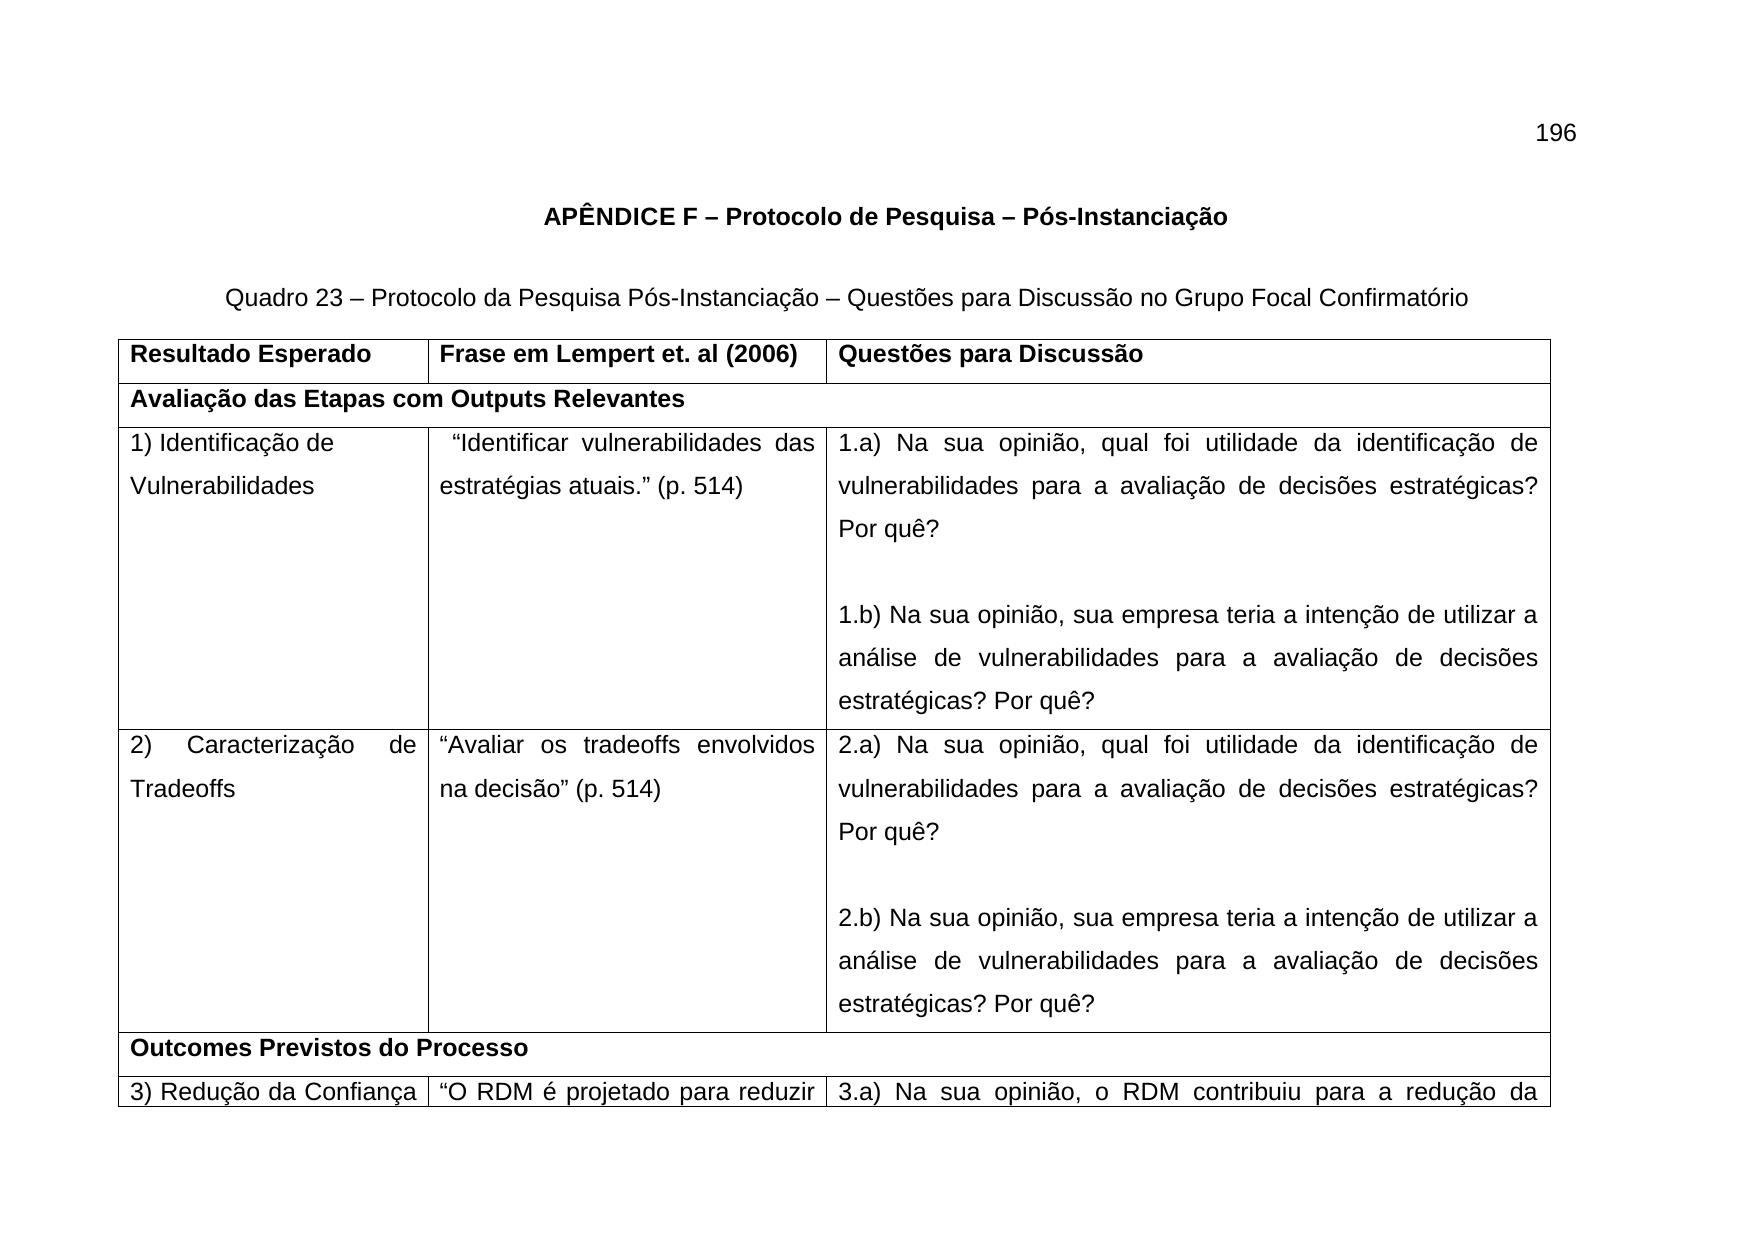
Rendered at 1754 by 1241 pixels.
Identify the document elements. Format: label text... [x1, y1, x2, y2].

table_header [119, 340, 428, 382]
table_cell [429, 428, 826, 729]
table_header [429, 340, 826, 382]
subtitle APÊNDICE F – Protocolo de Pesquisa – Pós-Instanciação [195, 202, 1577, 231]
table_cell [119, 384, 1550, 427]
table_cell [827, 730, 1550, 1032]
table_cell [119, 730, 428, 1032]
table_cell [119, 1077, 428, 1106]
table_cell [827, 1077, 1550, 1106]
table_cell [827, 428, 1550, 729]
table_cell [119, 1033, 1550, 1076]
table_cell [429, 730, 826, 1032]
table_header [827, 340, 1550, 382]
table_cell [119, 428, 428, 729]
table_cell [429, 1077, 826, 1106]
